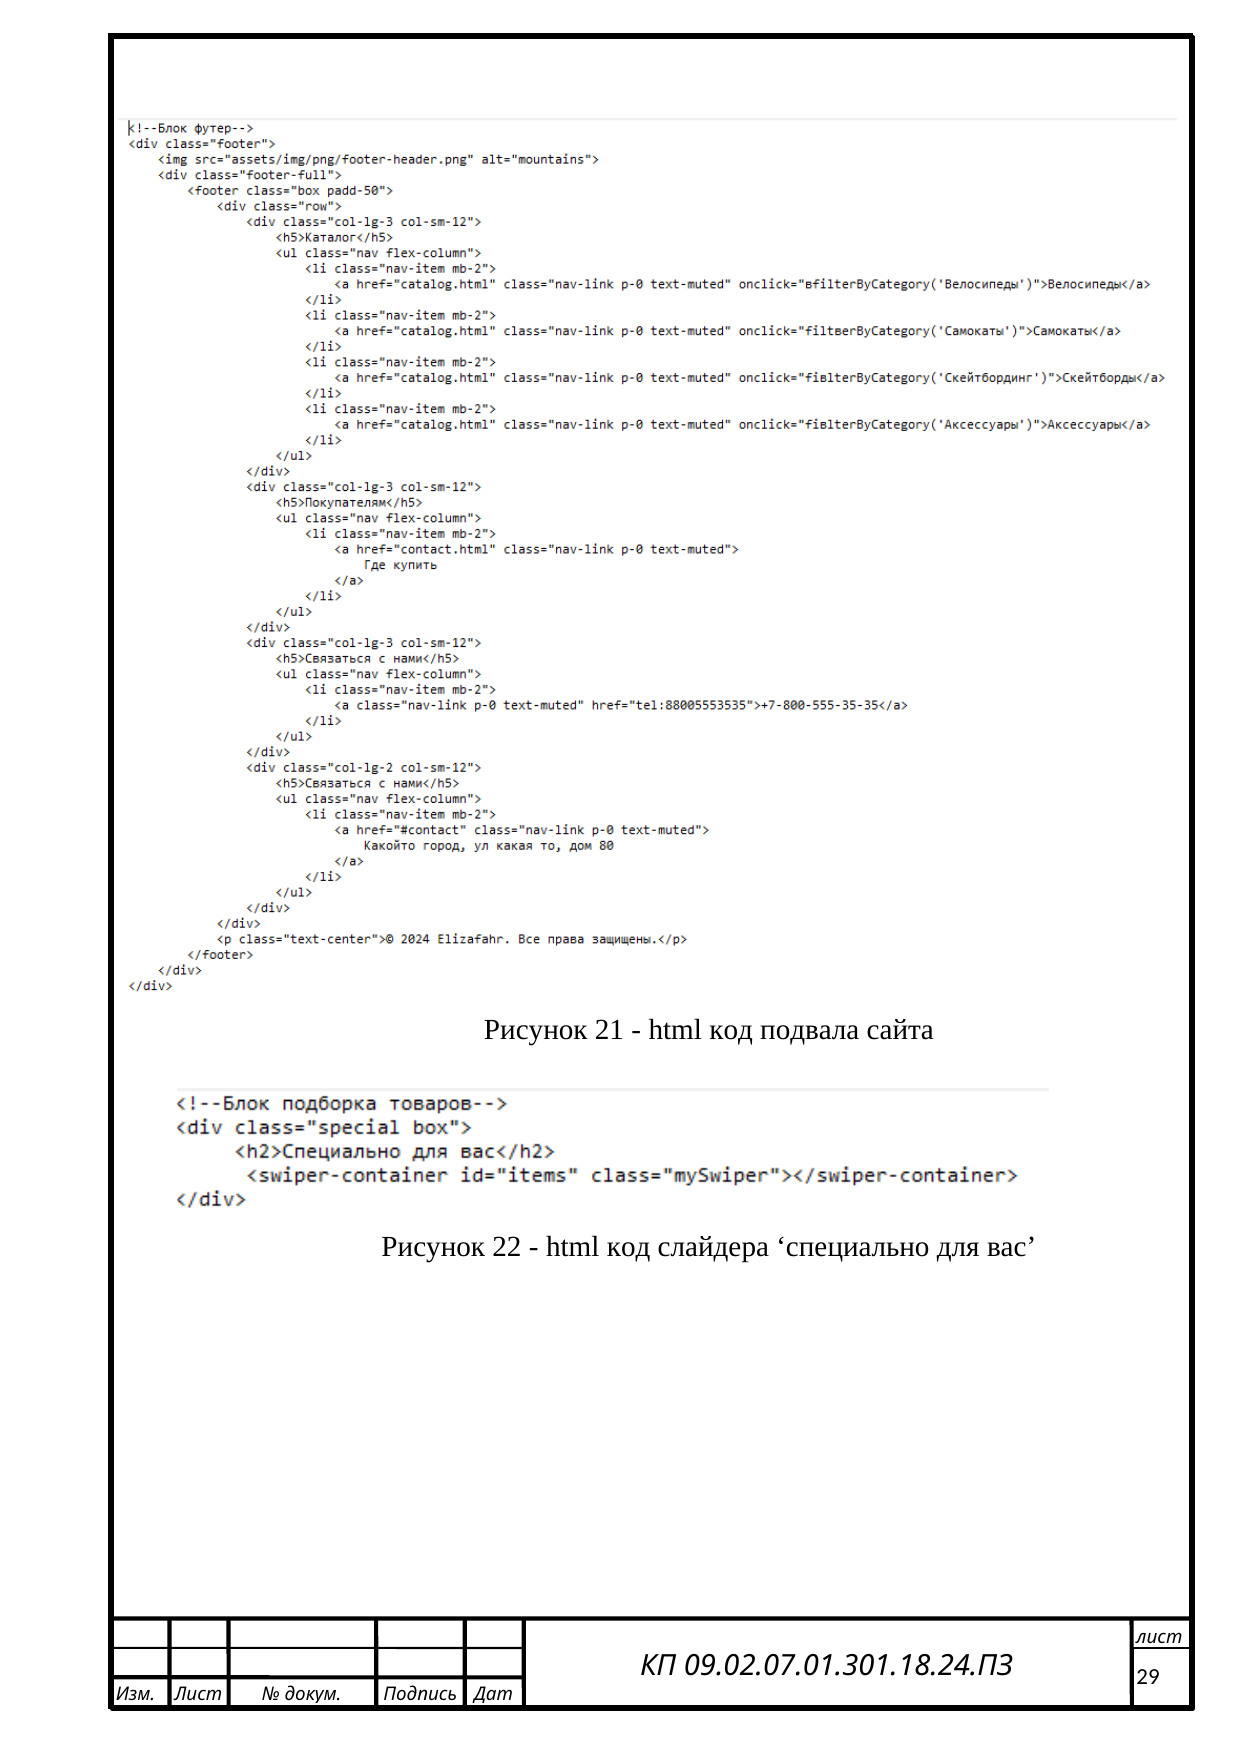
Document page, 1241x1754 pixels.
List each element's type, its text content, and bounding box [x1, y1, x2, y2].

picture [118, 118, 1177, 1008]
text Рисунок 21 - html код подвала сайта [177, 1012, 1152, 1045]
text Рисунок 22 - html код слайдера ‘специально для вас’ [177, 1229, 1152, 1262]
picture [177, 1088, 1049, 1225]
